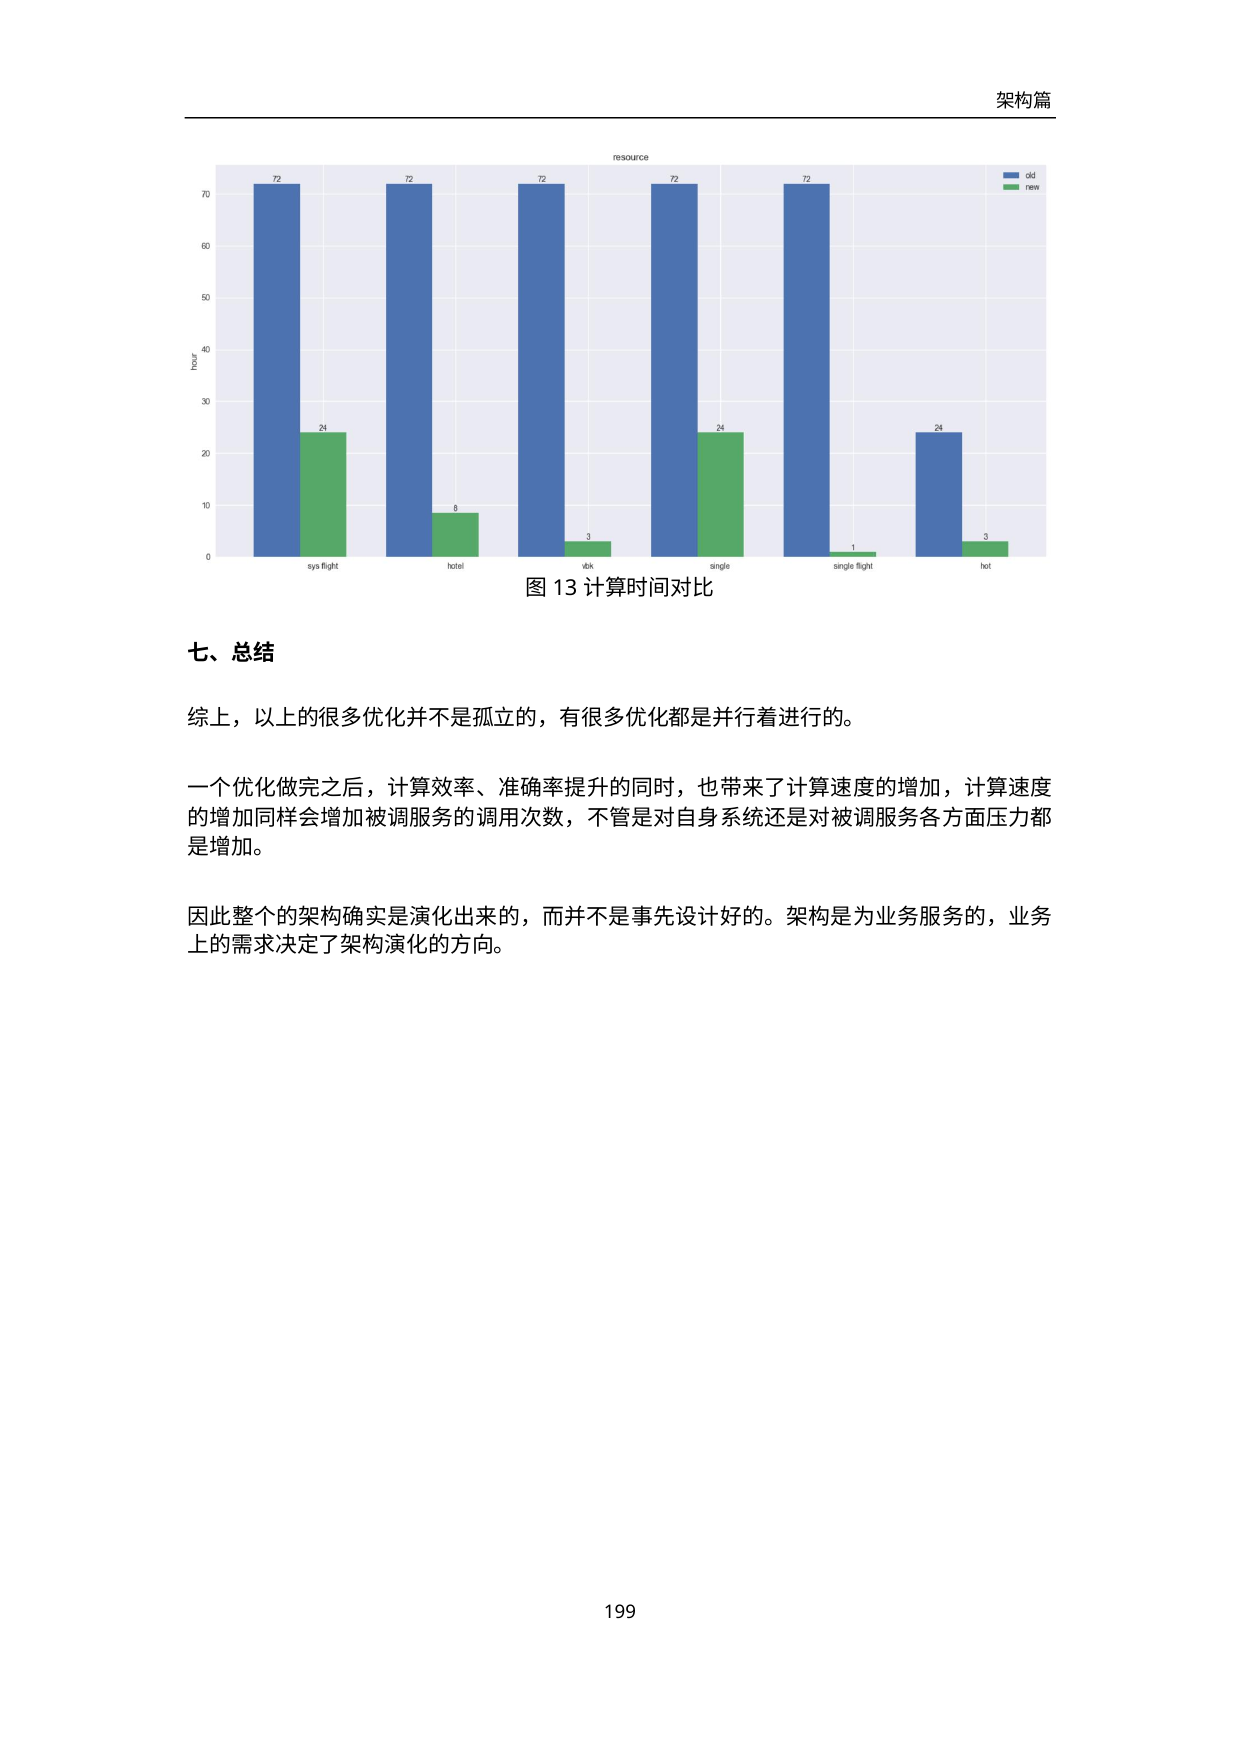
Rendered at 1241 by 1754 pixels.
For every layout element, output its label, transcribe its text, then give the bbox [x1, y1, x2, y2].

text 因此整个的架构确实是演化出来的，而并不是事先设计好的。架构是为业务服务的，业务上的需求决定了架构演化的方向。 [187, 902, 1054, 958]
text 架构篇 [996, 92, 1089, 111]
text 一个优化做完之后，计算效率、准确率提升的同时，也带来了计算速度的增加，计算速度的增加同样会增加被调服务的调用次数，不管是对自身系统还是对被调服务各方面压力都是增加。 [187, 772, 1054, 860]
picture [184, 116, 1056, 572]
text 199 [150, 1603, 1089, 1622]
text 综上，以上的很多优化并不是孤立的，有很多优化都是并行着进行的。 [187, 707, 1090, 730]
text 图 13 计算时间对比 [150, 577, 1089, 600]
text 七、总结 [187, 640, 1090, 665]
